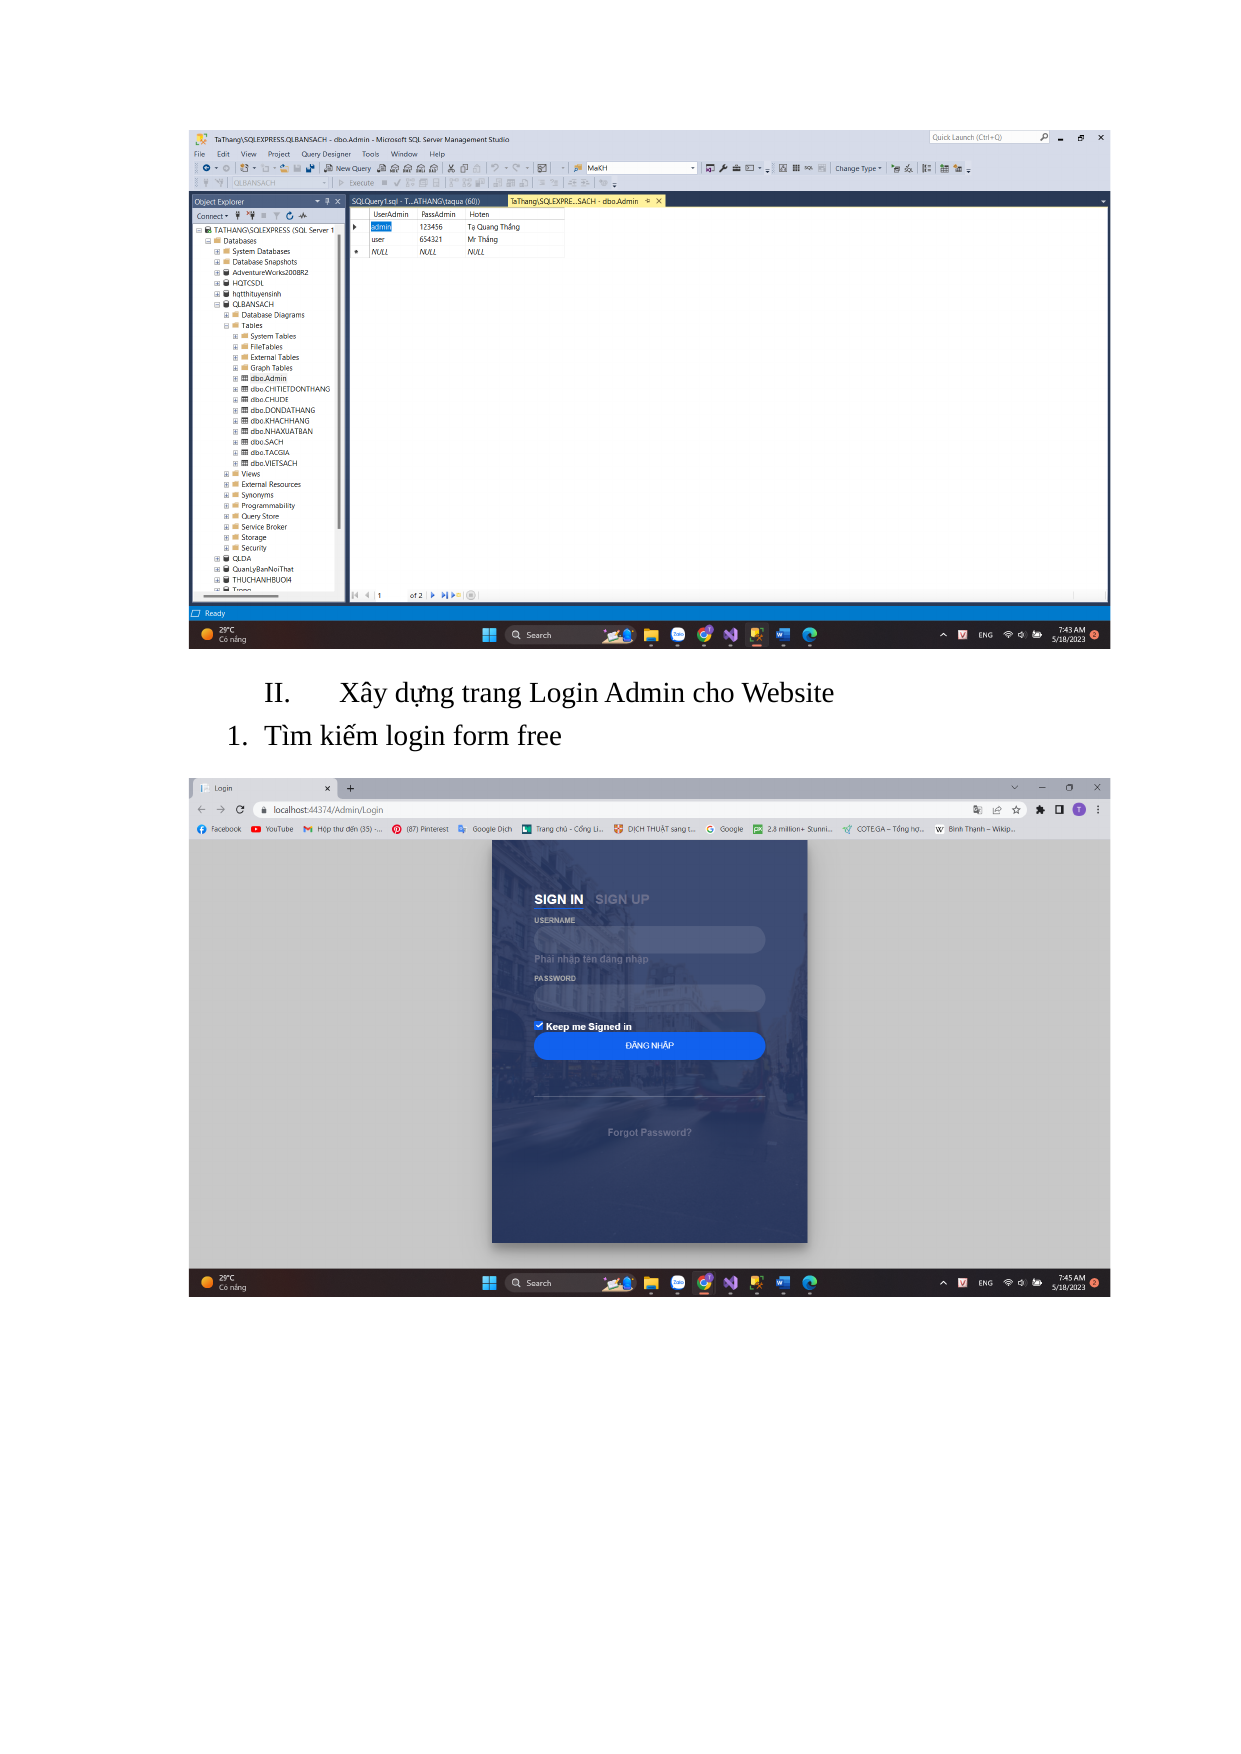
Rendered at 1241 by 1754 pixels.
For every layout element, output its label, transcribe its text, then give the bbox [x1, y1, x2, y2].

picture [188, 130, 1111, 649]
list Tìm kiếm login form free [226, 718, 1110, 752]
list Xây dựng trang Login Admin cho Website [264, 675, 1110, 708]
picture [188, 778, 1111, 1297]
